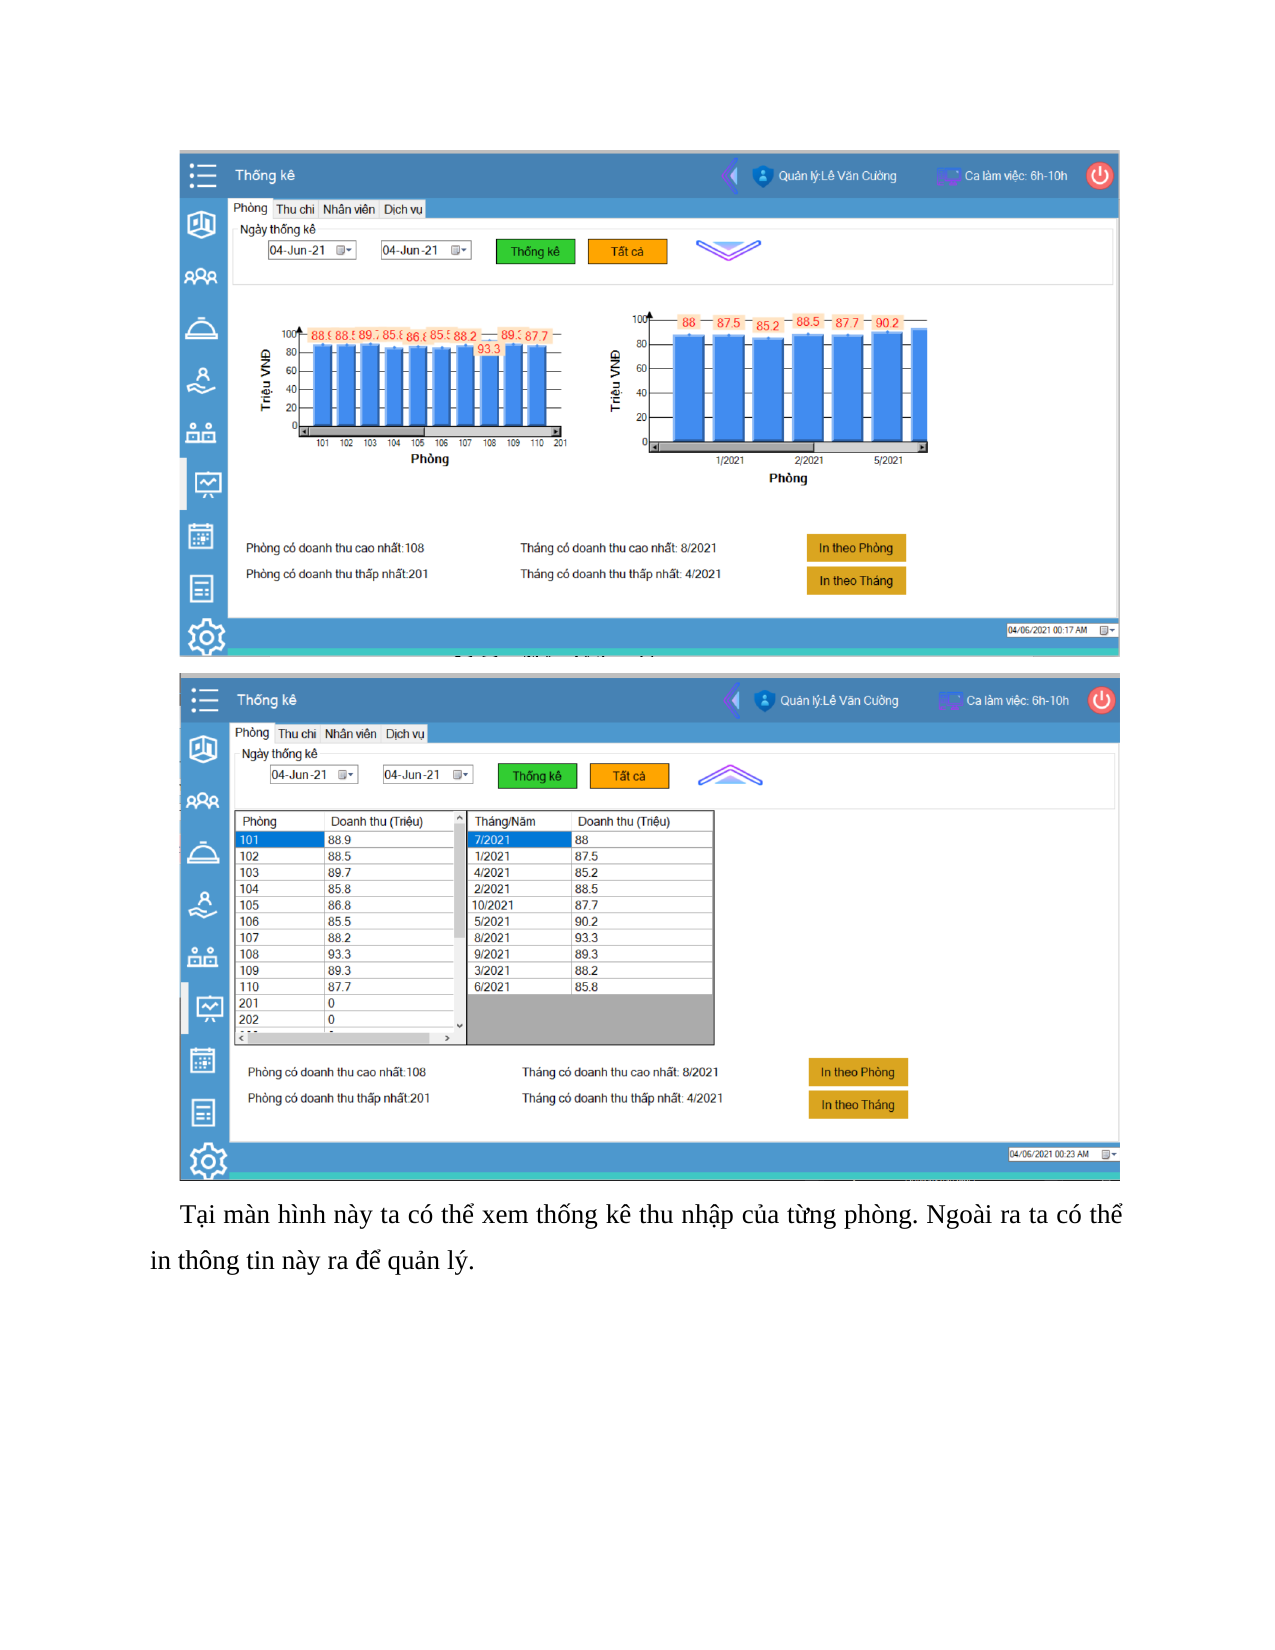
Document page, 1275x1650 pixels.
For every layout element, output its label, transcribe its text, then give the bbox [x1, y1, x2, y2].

list Tại màn hình này ta có thể xem thống kê thu nhập của từng phòng. Ngoài ra ta có thể in thông tin này ra để quản lý. [150, 1198, 1125, 1276]
picture [179, 150, 1120, 657]
picture [179, 673, 1120, 1181]
